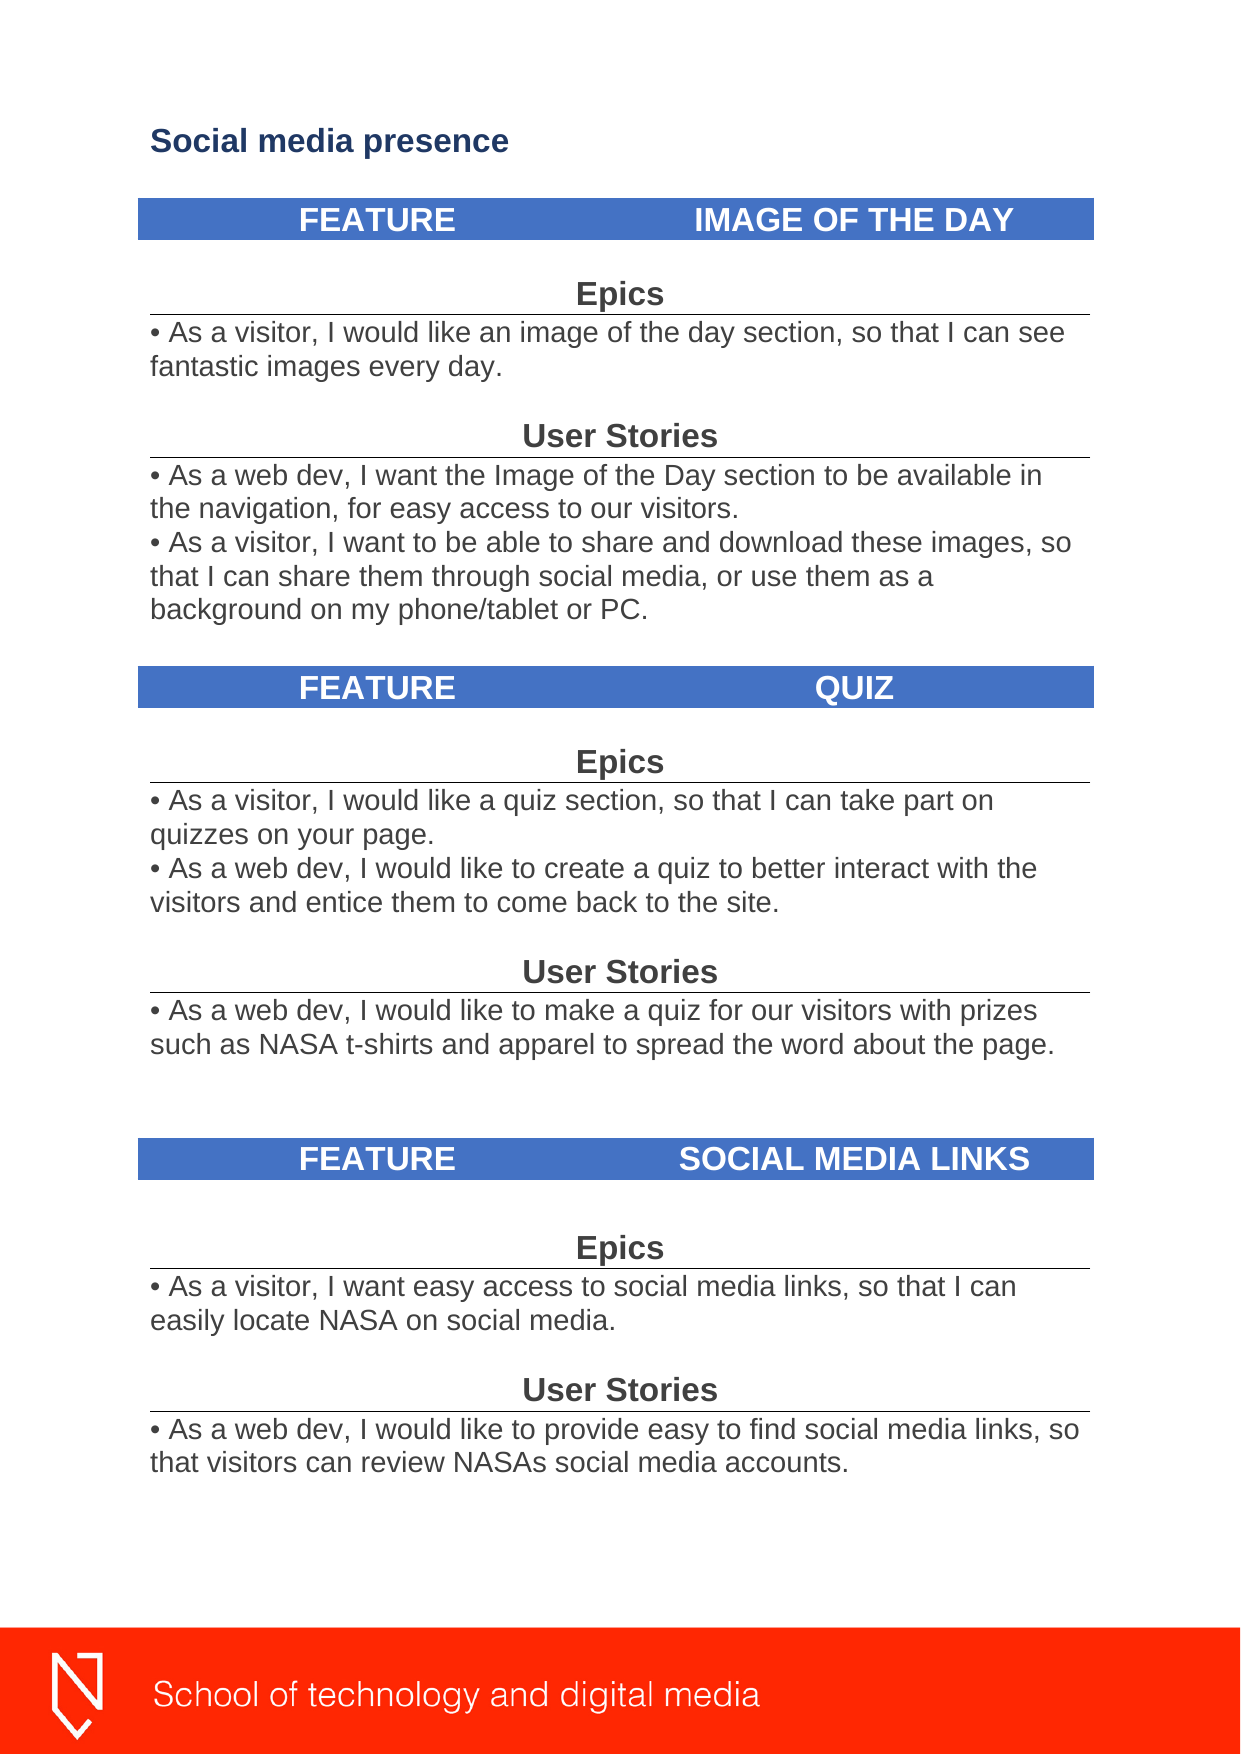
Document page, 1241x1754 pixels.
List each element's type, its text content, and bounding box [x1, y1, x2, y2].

table_header FEATURE [140, 200, 616, 238]
text User Stories [150, 952, 1090, 992]
picture [0, 1618, 1241, 1754]
table_header FEATURE [140, 1140, 616, 1178]
table_header FEATURE [140, 668, 616, 706]
text Epics [150, 742, 1090, 782]
table_header SOCIAL MEDIA LINKS [616, 1140, 1092, 1178]
text • As a visitor, I want easy access to social media links, so that I can easily locate NASA on social media. [150, 1269, 1090, 1337]
text Social media presence [150, 121, 1090, 159]
text Epics [150, 1228, 1090, 1268]
table_header IMAGE OF THE DAY [616, 200, 1092, 238]
text User Stories [150, 1370, 1090, 1411]
text Epics [150, 274, 1090, 314]
table_header QUIZ [616, 668, 1092, 706]
text • As a web dev, I want the Image of the Day section to be available in the navigation, for easy access to our visitors. [150, 458, 1090, 525]
text • As a visitor, I would like an image of the day section, so that I can see fantastic images every day. [150, 315, 1090, 382]
text User Stories [150, 416, 1090, 457]
text • As a web dev, I would like to create a quiz to better interact with the visitors and entice them to come back to the site. [150, 851, 1090, 918]
text • As a web dev, I would like to make a quiz for our visitors with prizes such as NASA t-shirts and apparel to spread the word about the page. [150, 993, 1090, 1061]
text • As a visitor, I would like a quiz section, so that I can take part on quizzes on your page. [150, 783, 1090, 850]
text • As a visitor, I want to be able to share and download these images, so that I can share them through social media, or use them as a background on my phone/tablet or PC. [150, 525, 1090, 626]
text • As a web dev, I would like to provide easy to find social media links, so that visitors can review NASAs social media accounts. [150, 1412, 1090, 1479]
